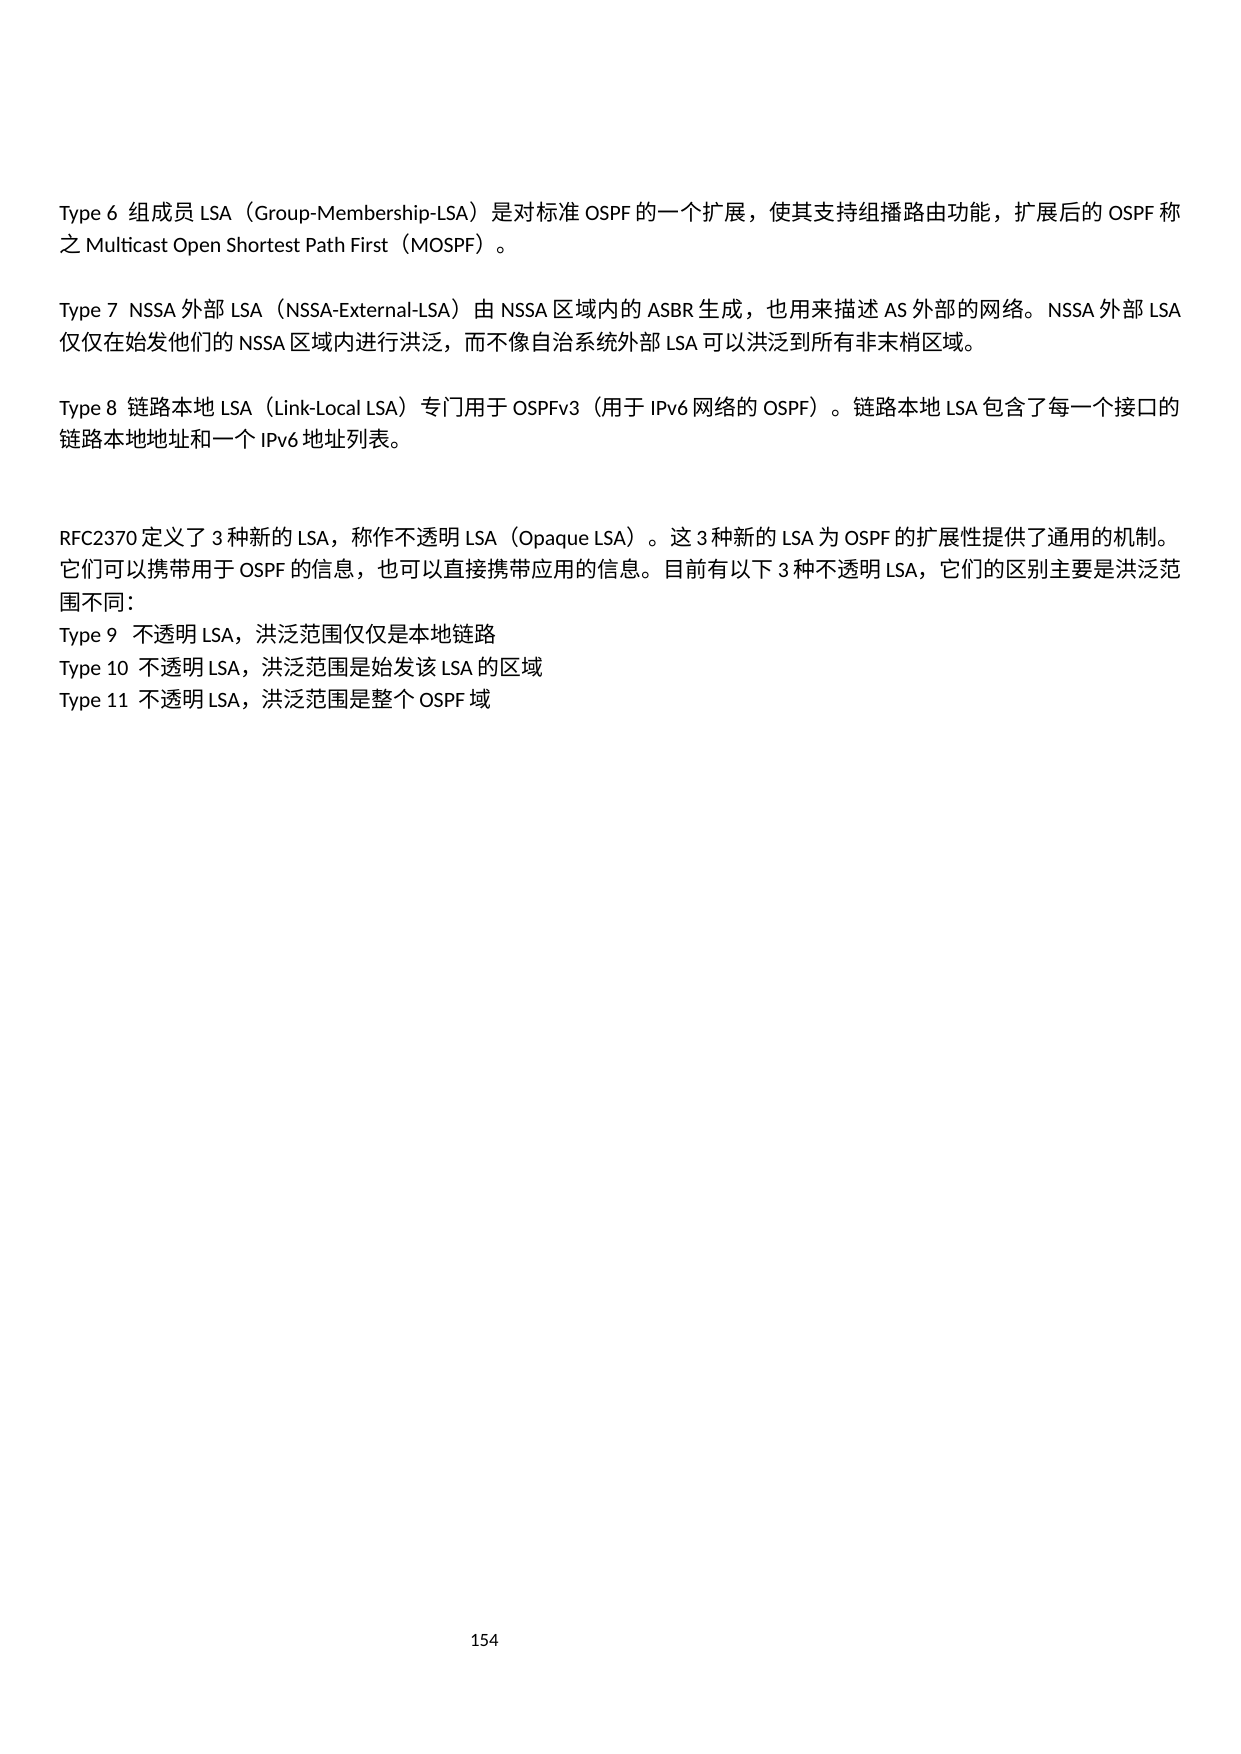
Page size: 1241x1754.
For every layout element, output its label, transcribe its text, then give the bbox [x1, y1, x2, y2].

text Type 8 链路本地LSA（Link-Local LSA）专门用于OSPFv3（用于IPv6网络的OSPF）。链路本地LSA包含了每一个接口的链路本地地址和一个IPv6地址列表。 [59, 389, 1181, 454]
text RFC2370定义了3种新的LSA，称作不透明LSA（Opaque LSA）。这3种新的LSA为OSPF的扩展性提供了通用的机制。它们可以携带用于OSPF的信息，也可以直接携带应用的信息。目前有以下3种不透明LSA，它们的区别主要是洪泛范围不同： [59, 519, 1181, 617]
text Type 9 不透明LSA，洪泛范围仅仅是本地链路 [59, 617, 1181, 649]
text Type 11 不透明LSA，洪泛范围是整个OSPF域 [59, 682, 1181, 714]
text Type 7 NSSA外部LSA（NSSA-External-LSA）由NSSA区域内的ASBR生成，也用来描述AS外部的网络。NSSA外部LSA仅仅在始发他们的NSSA区域内进行洪泛，而不像自治系统外部LSA可以洪泛到所有非末梢区域。 [59, 292, 1181, 357]
text Type 6 组成员LSA（Group-Membership-LSA）是对标准OSPF的一个扩展，使其支持组播路由功能，扩展后的OSPF称之Multicast Open Shortest Path First（MOSPF）。 [59, 194, 1181, 259]
text Type 10 不透明LSA，洪泛范围是始发该LSA的区域 [59, 649, 1181, 682]
